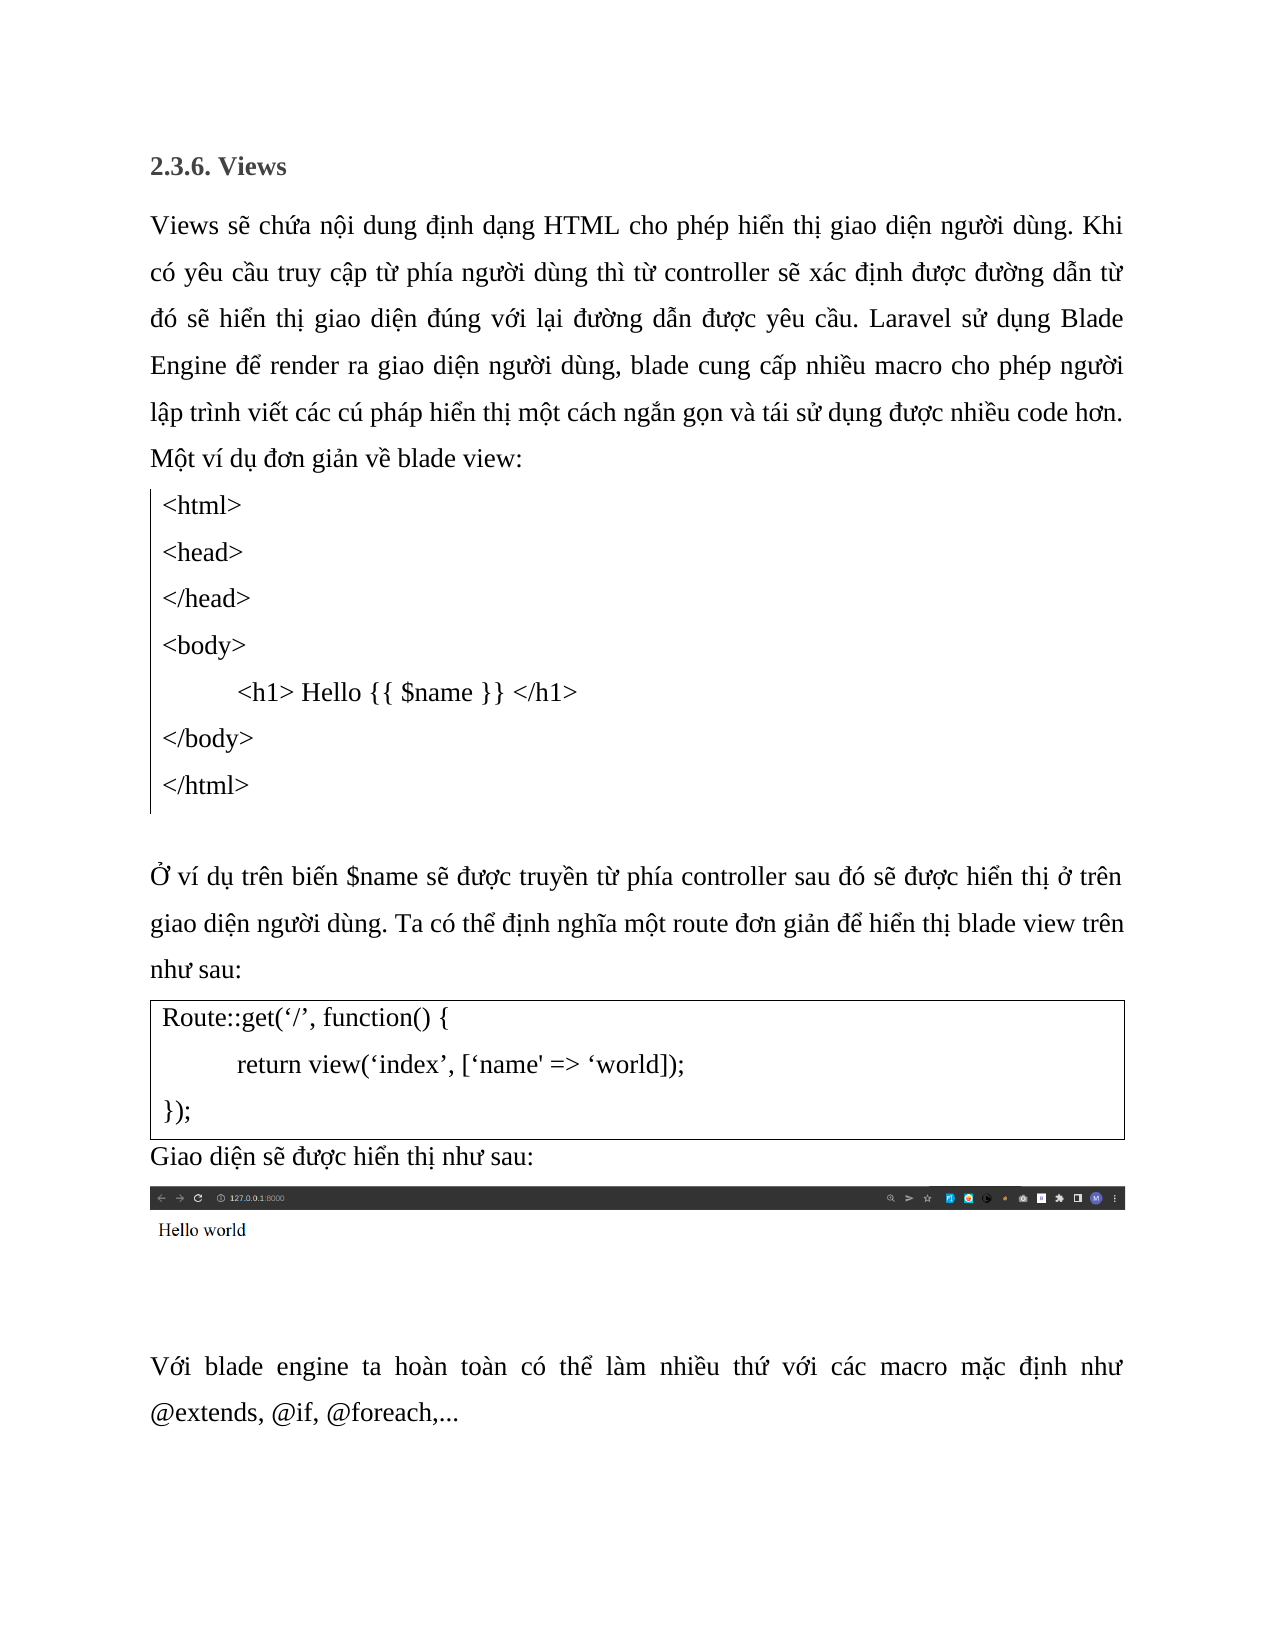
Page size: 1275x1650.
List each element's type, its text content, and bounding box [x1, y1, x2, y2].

text Giao diện sẽ được hiển thị như sau: [150, 1140, 1125, 1171]
picture [150, 1186, 1125, 1337]
text Ở ví dụ trên biến $name sẽ được truyền từ phía controller sau đó sẽ được hiển thị ở trên giao diện người dùng. Ta có thể định nghĩa một route đơn giản để hiển thị blade view trên như sau: [150, 860, 1125, 984]
text Với blade engine ta hoàn toàn có thể làm nhiều thứ với các macro mặc định như @extends, @if, @foreach,... [150, 1349, 1125, 1427]
table_header <html> <head> </head> <body> <h1> Hello {{ $name }} </h1> </body> </html> [151, 489, 1124, 813]
subtitle Views [150, 150, 1125, 181]
table_header Route::get(‘/’, function() { return view(‘index’, [‘name' => ‘world]); }); [151, 1001, 1124, 1139]
text Views sẽ chứa nội dung định dạng HTML cho phép hiển thị giao diện người dùng. Khi có yêu cầu truy cập từ phía người dùng thì từ controller sẽ xác định được đường dẫn từ đó sẽ hiển thị giao diện đúng với lại đường dẫn được yêu cầu. Laravel sử dụng Blade Engine để render ra giao diện người dùng, blade cung cấp nhiều macro cho phép người lập trình viết các cú pháp hiển thị một cách ngắn gọn và tái sử dụng được nhiều code hơn. Một ví dụ đơn giản về blade view: [150, 209, 1125, 474]
